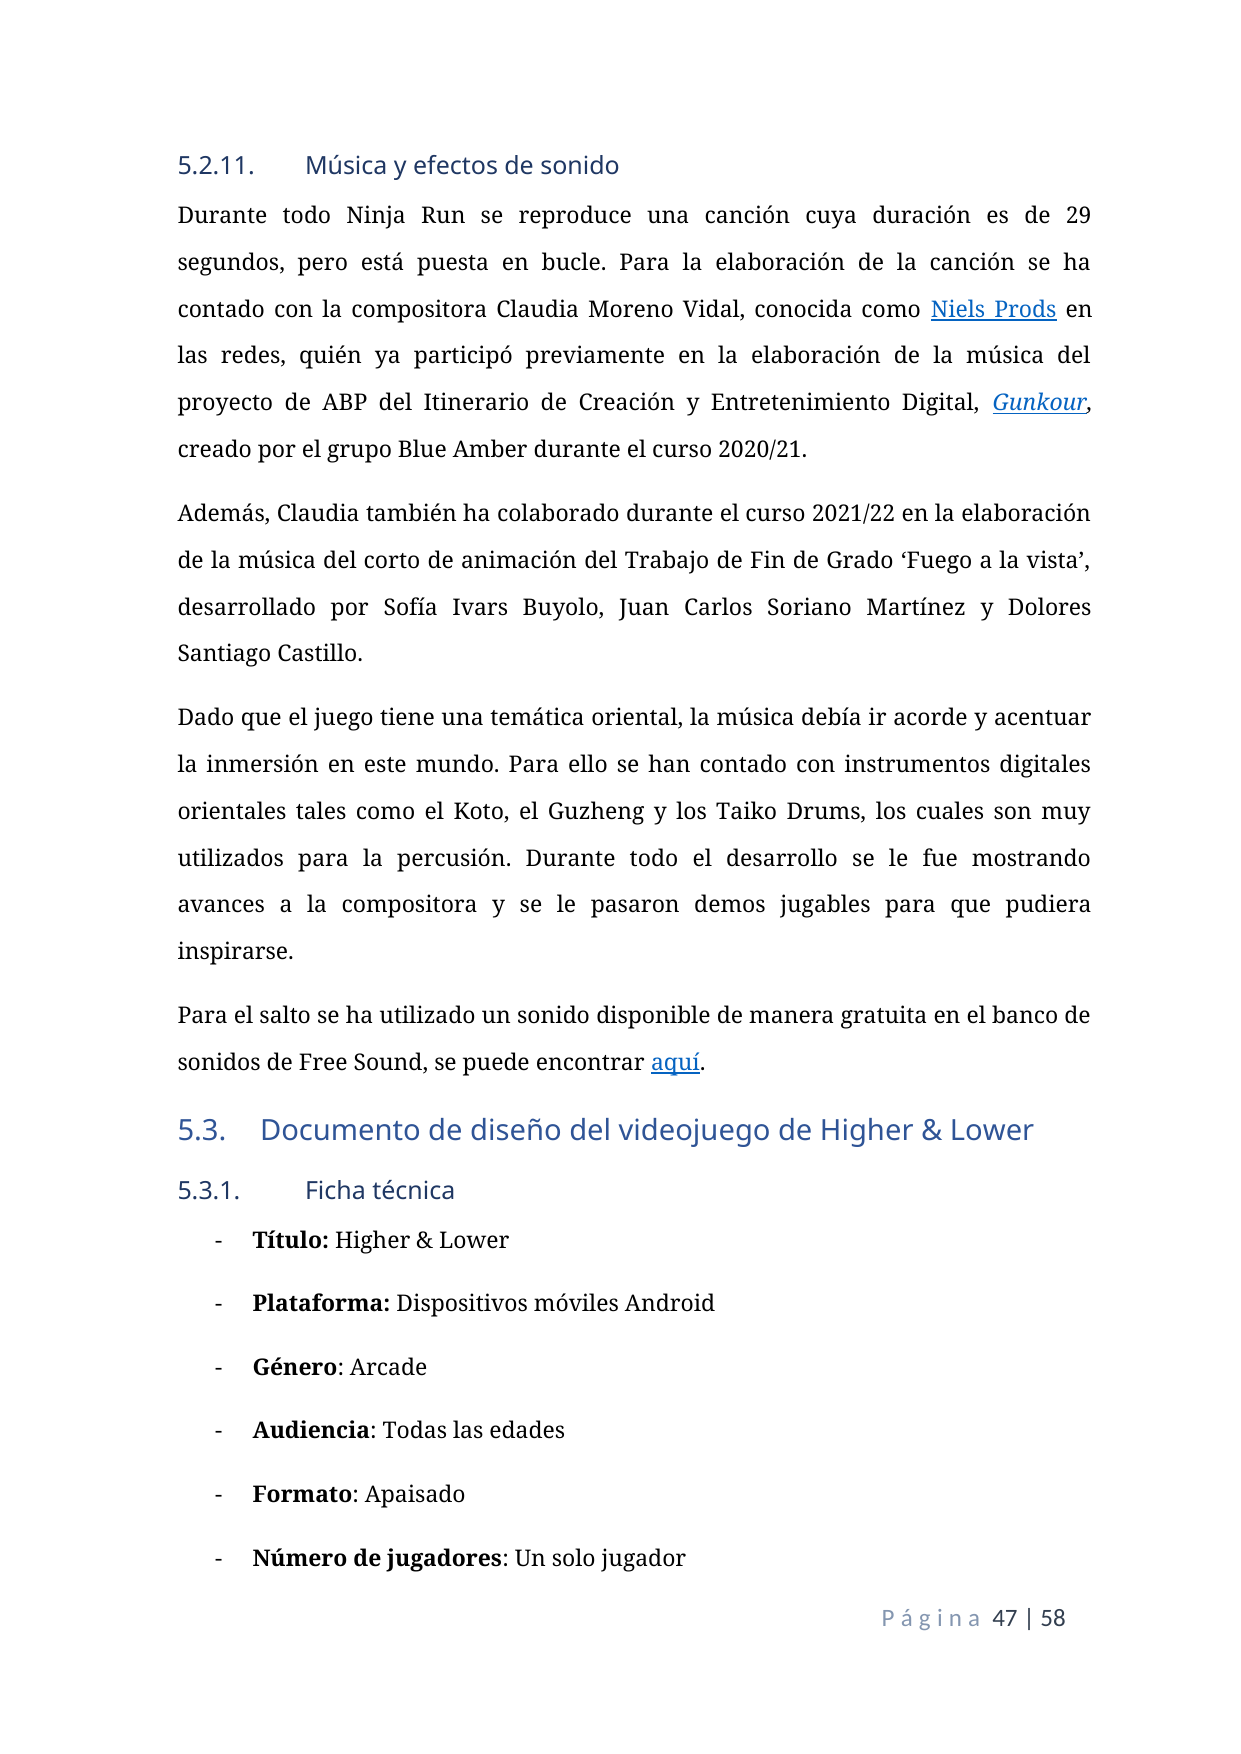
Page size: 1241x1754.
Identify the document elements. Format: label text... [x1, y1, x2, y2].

text Para el salto se ha utilizado un sonido disponible de manera gratuita en el banco de sonidos de Free Sound, se puede encontrar aquí. [177, 999, 1092, 1077]
list Música y efectos de sonido [177, 148, 1092, 182]
list Plataforma: Dispositivos móviles Android [215, 1287, 1092, 1319]
text Durante todo Ninja Run se reproduce una canción cuya duración es de 29 segundos, pero está puesta en bucle. Para la elaboración de la canción se ha contado con la compositora Claudia Moreno Vidal, conocida como Niels Prods en las redes, quién ya participó previamente en la elaboración de la música del proyecto de ABP del Itinerario de Creación y Entretenimiento Digital, Gunkour, creado por el grupo Blue Amber durante el curso 2020/21. [177, 199, 1092, 464]
list Ficha técnica [177, 1173, 1092, 1207]
text Dado que el juego tiene una temática oriental, la música debía ir acorde y acentuar la inmersión en este mundo. Para ello se han contado con instrumentos digitales orientales tales como el Koto, el Guzheng y los Taiko Drums, los cuales son muy utilizados para la percusión. Durante todo el desarrollo se le fue mostrando avances a la compositora y se le pasaron demos jugables para que pudiera inspirarse. [177, 701, 1092, 966]
list Número de jugadores: Un solo jugador [215, 1542, 1092, 1573]
list Documento de diseño del videojuego de Higher & Lower [177, 1109, 1092, 1149]
list Género: Arcade [215, 1351, 1092, 1382]
text Además, Claudia también ha colaborado durante el curso 2021/22 en la elaboración de la música del corto de animación del Trabajo de Fin de Grado ‘Fuego a la vista’, desarrollado por Sofía Ivars Buyolo, Juan Carlos Soriano Martínez y Dolores Santiago Castillo. [177, 497, 1092, 668]
list Formato: Apaisado [215, 1478, 1092, 1509]
list Audiencia: Todas las edades [215, 1414, 1092, 1446]
list Título: Higher & Lower [215, 1224, 1092, 1255]
